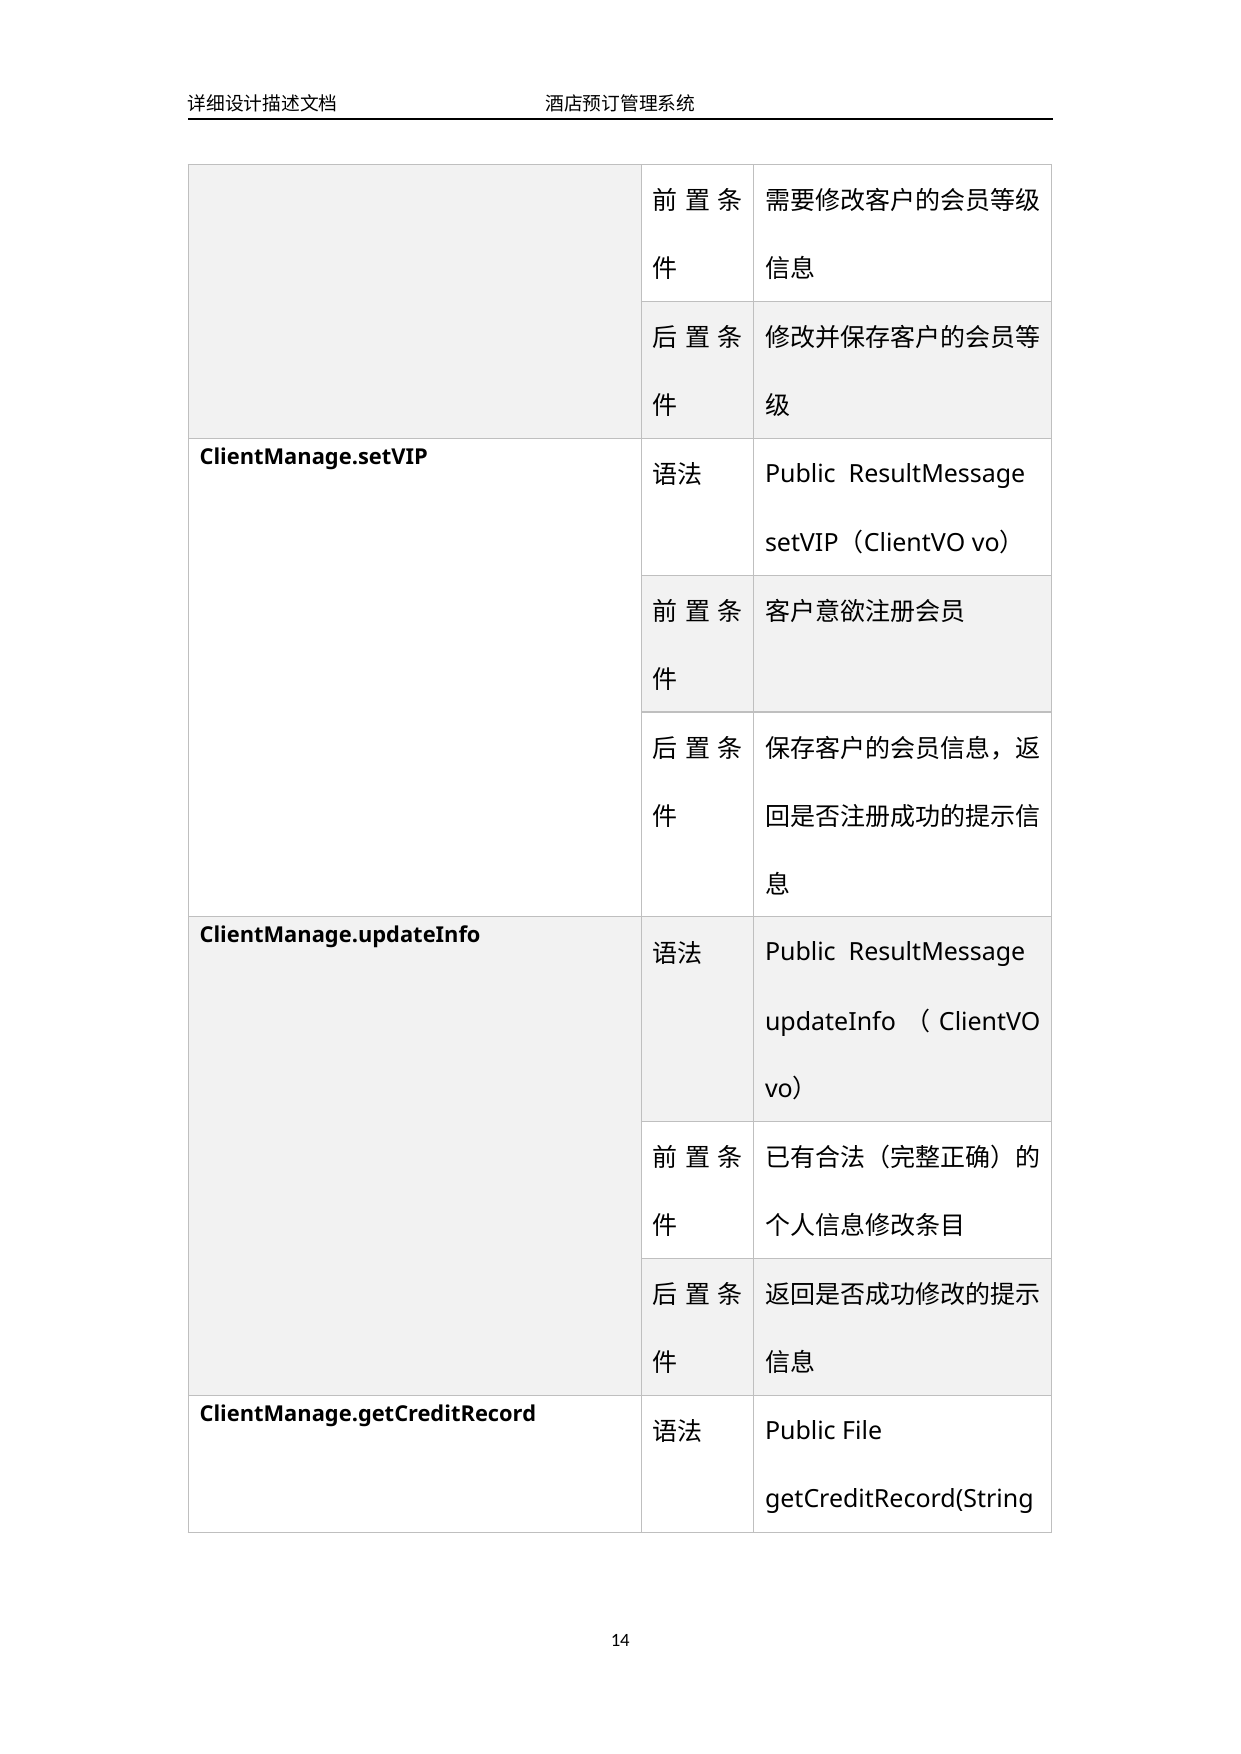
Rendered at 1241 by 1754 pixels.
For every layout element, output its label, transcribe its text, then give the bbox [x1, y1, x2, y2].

table_cell 保存客户的会员信息，返回是否注册成功的提示信息 [754, 713, 1051, 916]
table_cell 需要修改客户的会员等级信息 [754, 165, 1051, 301]
table_cell 修改并保存客户的会员等级 [754, 302, 1051, 438]
table_cell 语法 [642, 439, 753, 574]
table_cell ClientManage.setVIP [189, 439, 641, 916]
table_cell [189, 165, 641, 438]
table_cell 后置条件 [642, 713, 753, 916]
table_cell Public ResultMessage setVIP（ClientVO vo） [754, 439, 1051, 574]
table_cell 前置条件 [642, 1122, 753, 1258]
table_cell 后置条件 [642, 1259, 753, 1395]
table_cell Public ResultMessage updateInfo（ClientVO vo） [754, 917, 1051, 1121]
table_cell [754, 1396, 1051, 1532]
table_cell 语法 [642, 917, 753, 1121]
table_cell 返回是否成功修改的提示信息 [754, 1259, 1051, 1395]
table_cell 前置条件 [642, 165, 753, 301]
table_cell 语法 [642, 1396, 753, 1532]
table_cell 已有合法（完整正确）的个人信息修改条目 [754, 1122, 1051, 1258]
table_cell 客户意欲注册会员 [754, 576, 1051, 711]
table_cell 后置条件 [642, 302, 753, 438]
table_cell 前置条件 [642, 576, 753, 711]
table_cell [189, 1396, 641, 1532]
table_cell ClientManage.updateInfo [189, 917, 641, 1395]
